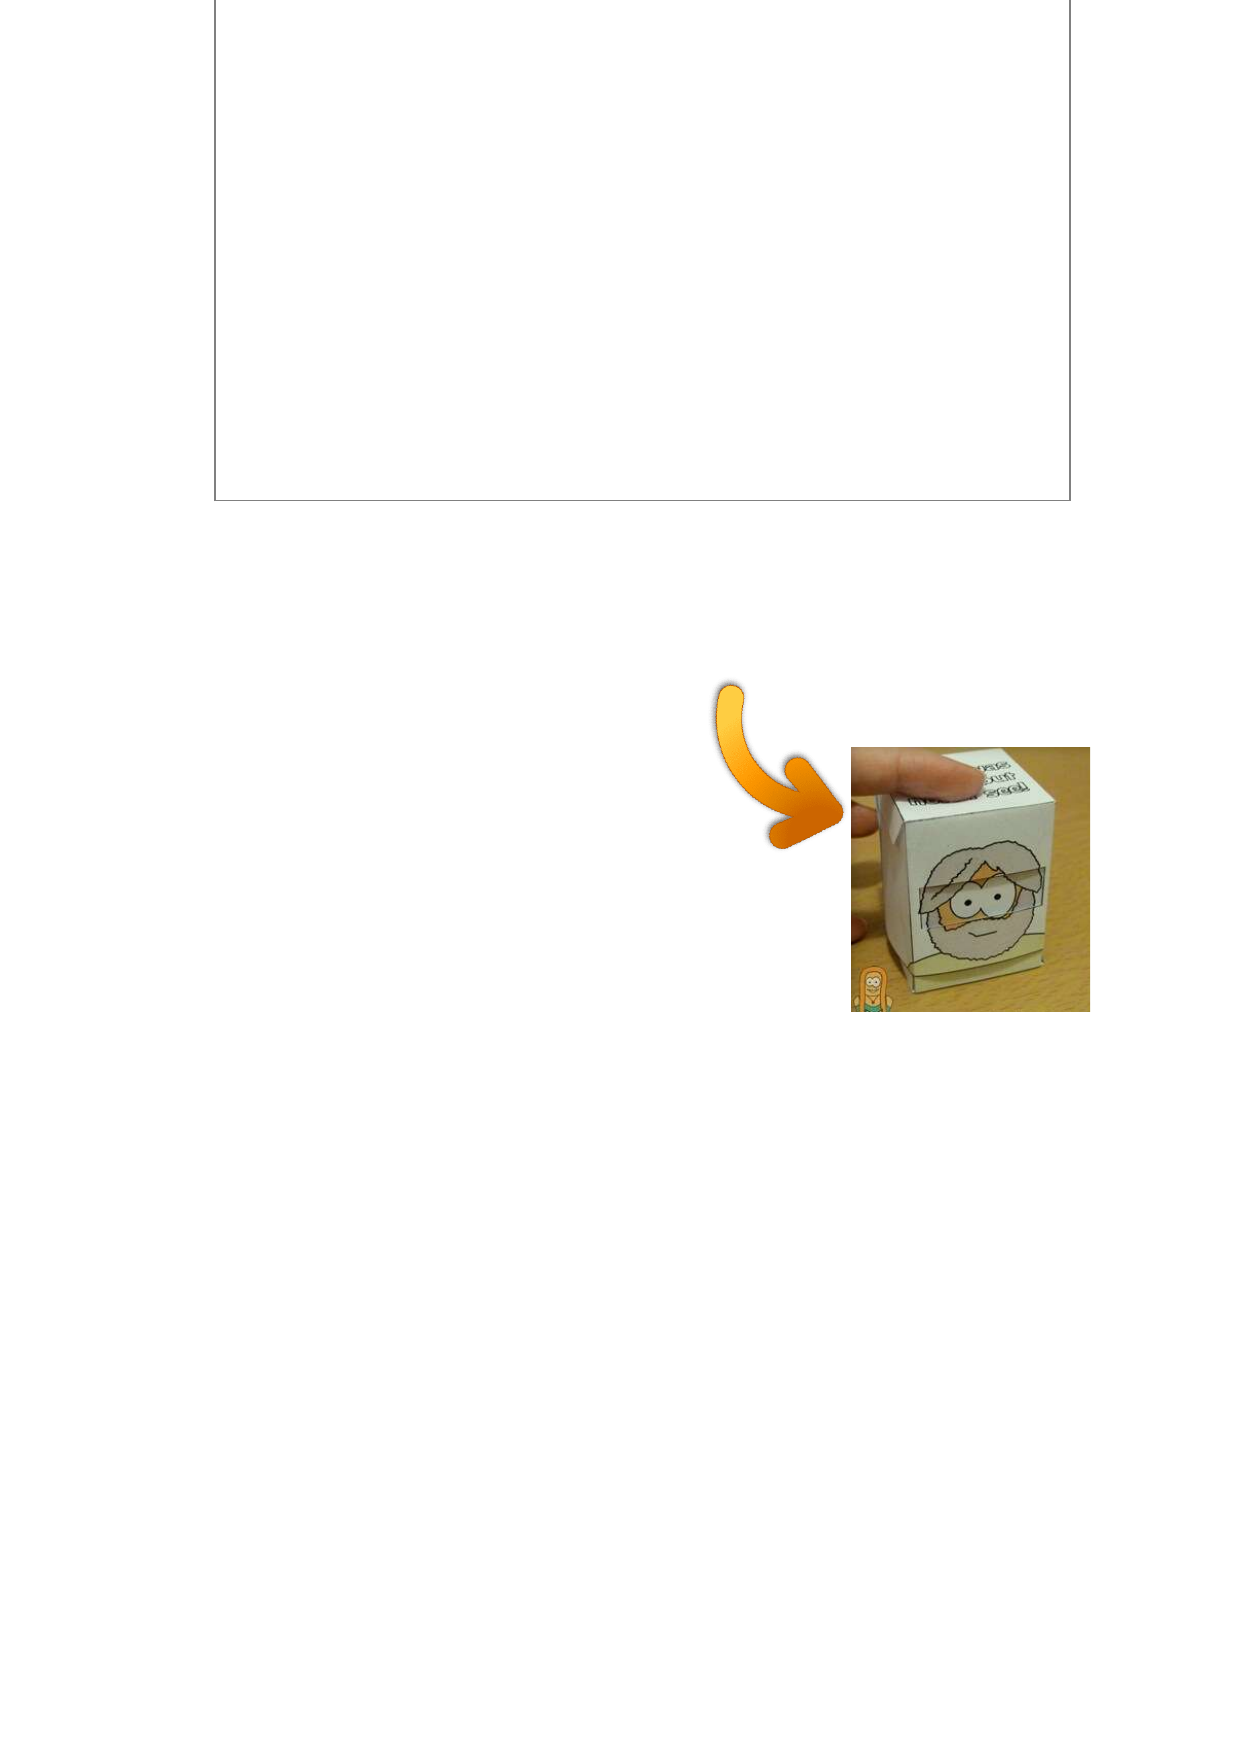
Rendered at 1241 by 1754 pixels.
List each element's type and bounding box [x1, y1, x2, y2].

picture [672, 666, 1091, 1012]
